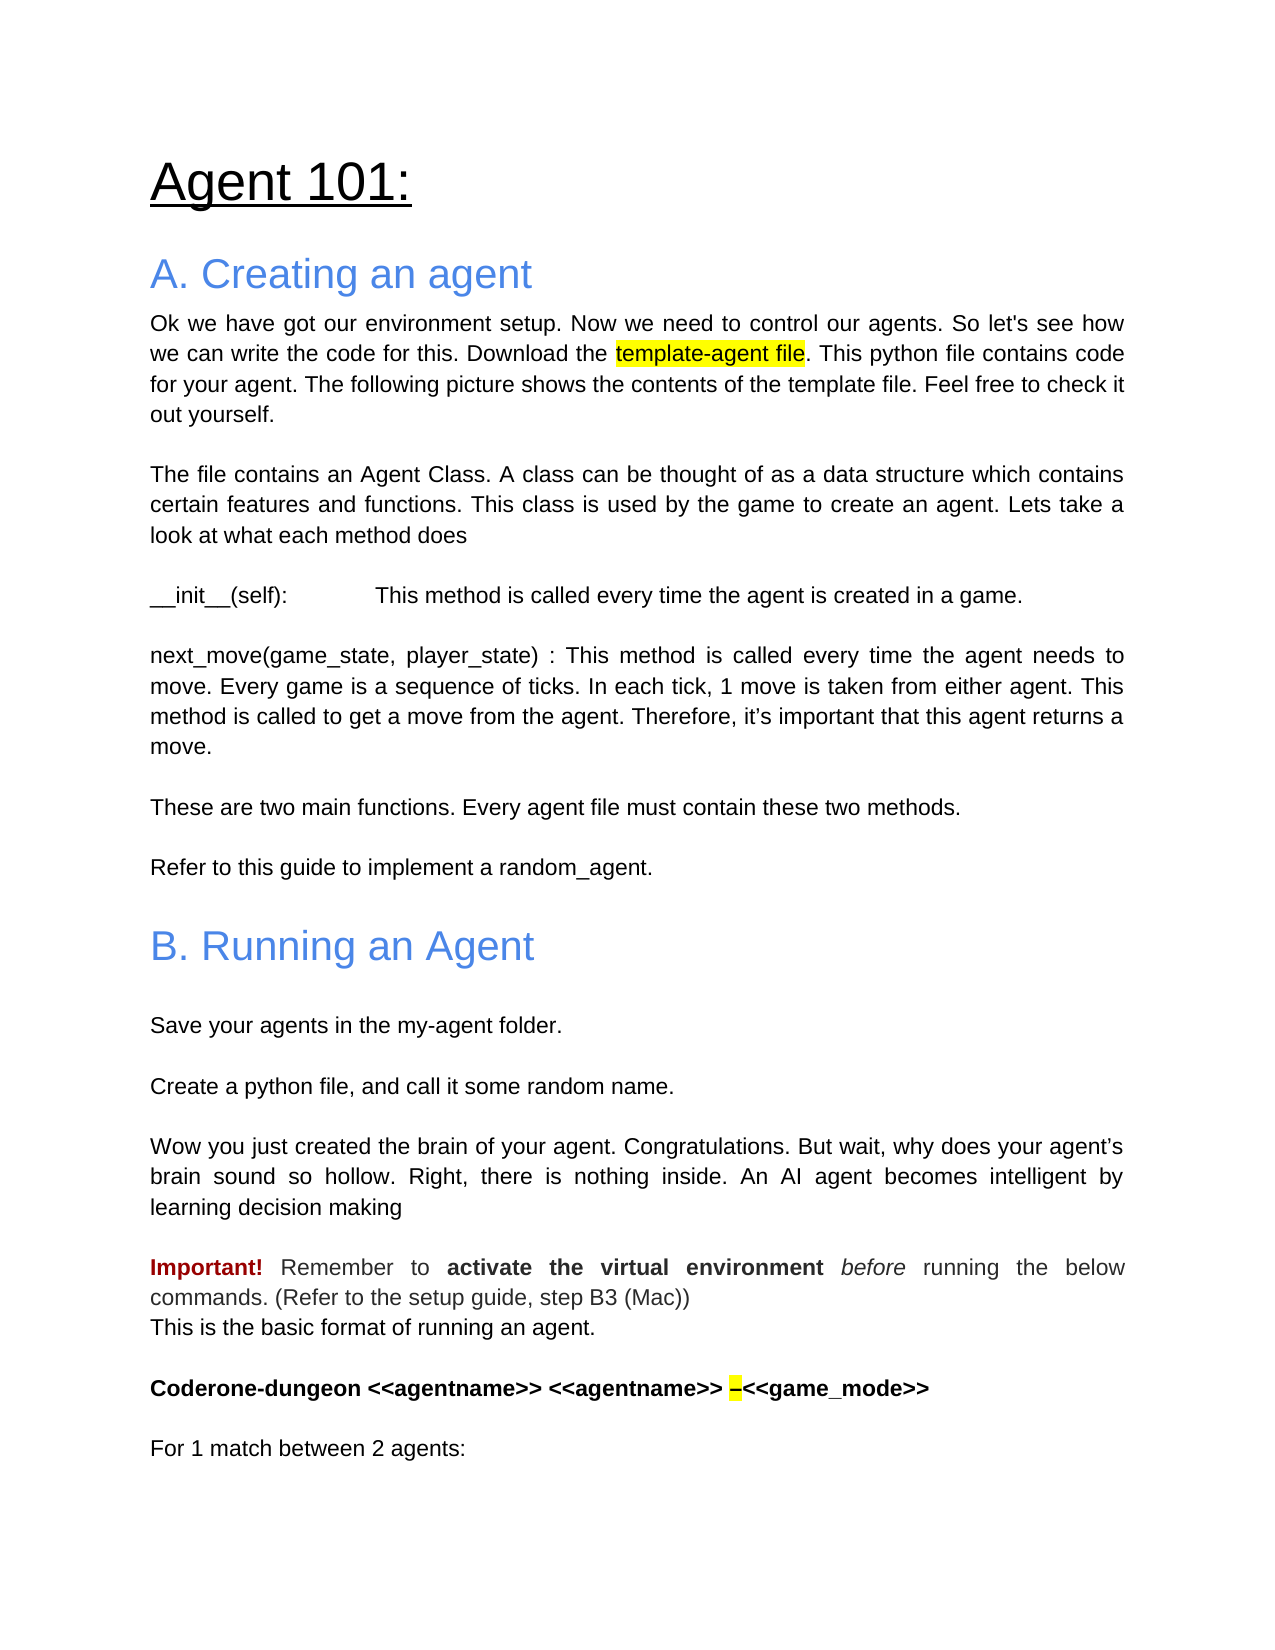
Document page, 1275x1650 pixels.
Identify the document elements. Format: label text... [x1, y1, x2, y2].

text __init__(self): This method is called every time the agent is created in a game. [150, 582, 1125, 608]
text Coderone-dungeon <<agentname>> <<agentname>> –<<game_mode>> [742, 1375, 1125, 1401]
text This is the basic format of running an agent. [150, 1314, 1125, 1341]
text next_move(game_state, player_state) : This method is called every time the agent needs to move. Every game is a sequence of ticks. In each tick, 1 move is taken from either agent. This method is called to get a move from the agent. Therefore, it’s important that this agent returns a move. [150, 642, 1125, 759]
text The file contains an Agent Class. A class can be thought of as a data structure which contains certain features and functions. This class is used by the game to create an agent. Lets take a look at what each method does [150, 461, 1125, 548]
text Coderone-dungeon <<agentname>> <<agentname>> –<<game_mode>> [150, 1375, 729, 1401]
text Ok we have got our environment setup. Now we need to control our agents. So let's see how we can write the code for this. Download the template-agent file. This python file contains code for your agent. The following picture shows the contents of the template file. Feel free to check it out yourself. [150, 310, 1125, 427]
subtitle B. Running an Agent [150, 922, 1125, 969]
text Refer to this guide to implement a random_agent. [150, 854, 1125, 880]
text Create a python file, and call it some random name. [150, 1073, 1125, 1099]
text For 1 match between 2 agents: [150, 1435, 1125, 1462]
text Save your agents in the my-agent folder. [150, 1012, 1125, 1039]
text These are two main functions. Every agent file must contain these two methods. [150, 793, 1125, 820]
text Wow you just created the brain of your agent. Congratulations. But wait, why does your agent’s brain sound so hollow. Right, there is nothing inside. An AI agent becomes intelligent by learning decision making [150, 1133, 1125, 1220]
text Important! Remember to activate the virtual environment before running the below commands. (Refer to the setup guide, step B3 (Mac)) [150, 1254, 1125, 1311]
subtitle A. Creating an agent [150, 250, 1125, 298]
subtitle Agent 101: [150, 150, 1125, 212]
